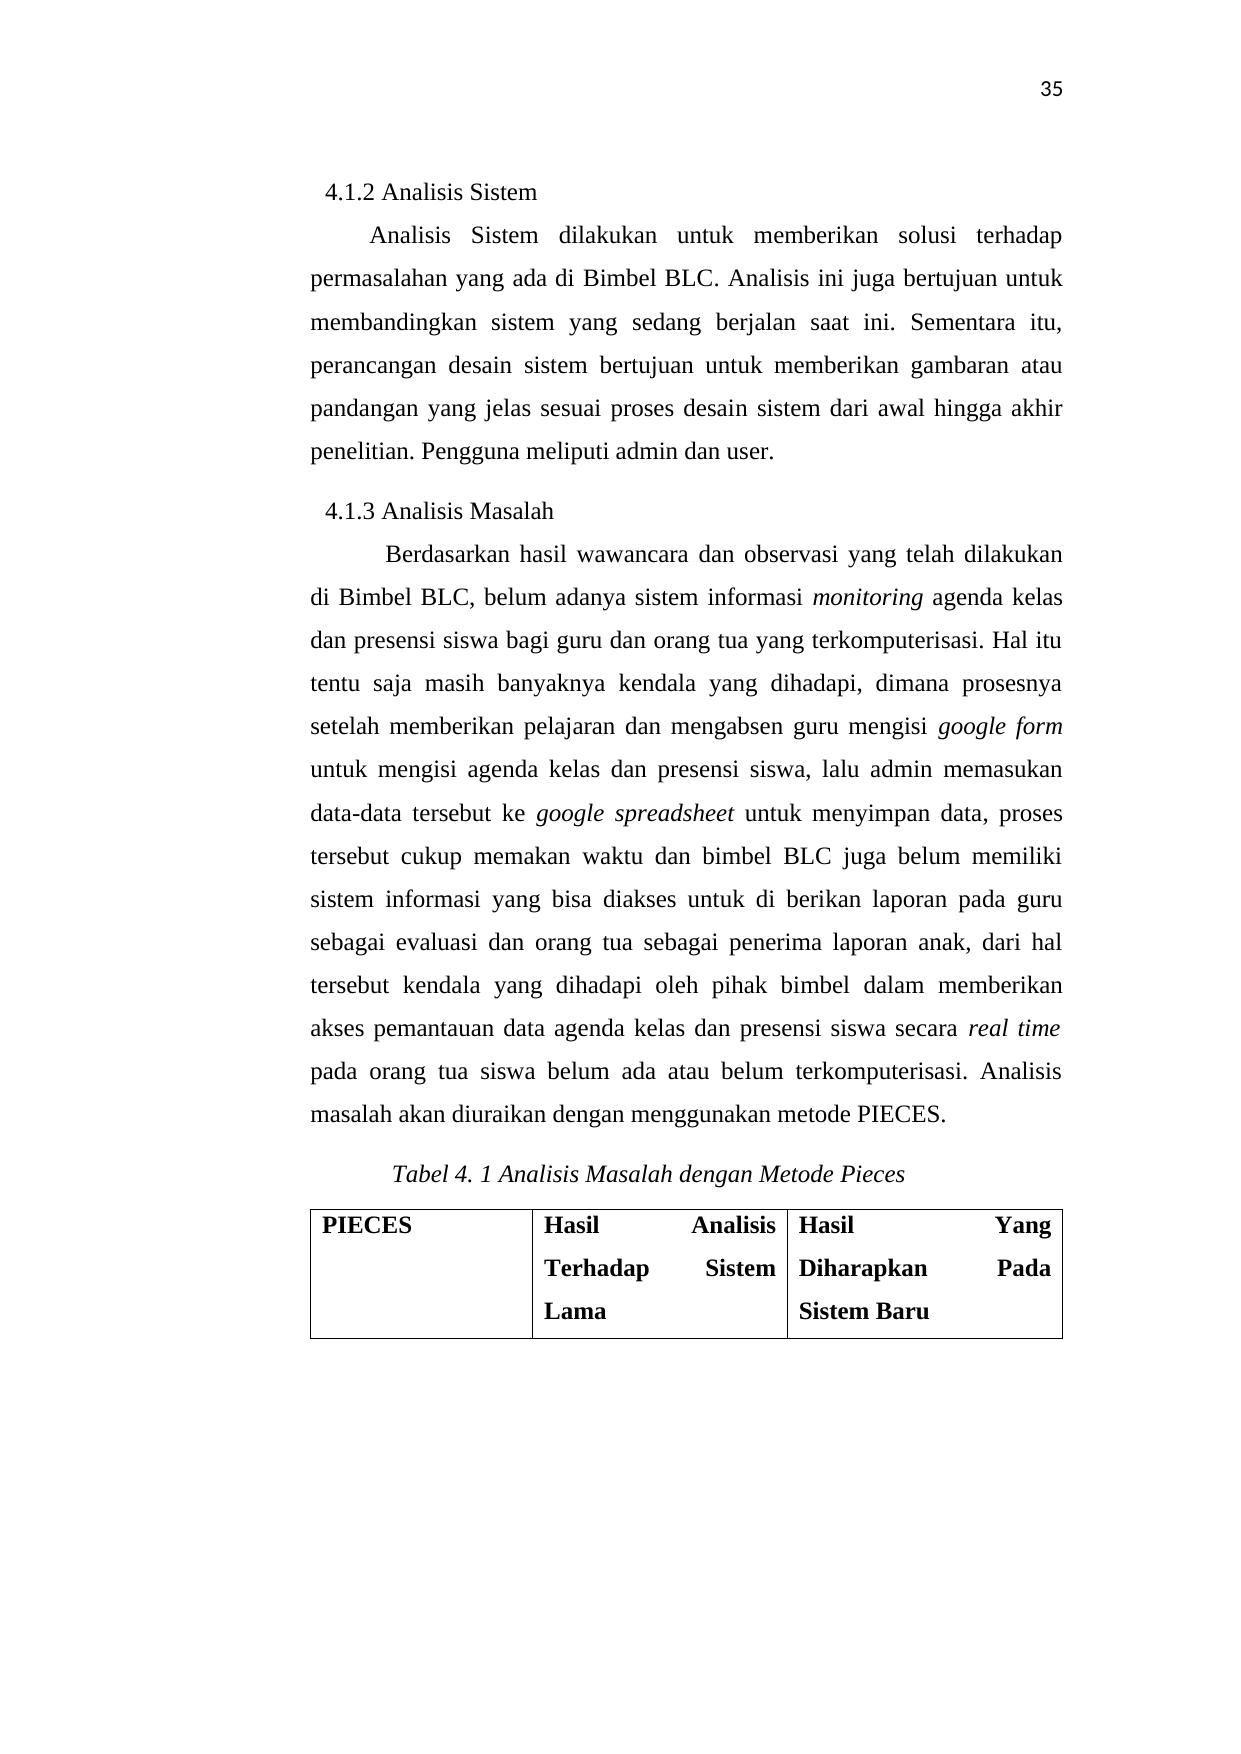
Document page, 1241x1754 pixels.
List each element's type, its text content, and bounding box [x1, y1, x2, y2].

table_header Hasil Yang Diharapkan Pada Sistem Baru [788, 1210, 1062, 1338]
text Tabel 4. 1 Analisis Masalah dengan Metode Pieces [236, 1159, 1063, 1188]
text Analisis Sistem dilakukan untuk memberikan solusi terhadap permasalahan yang ada di Bimbel BLC. Analisis ini juga bertujuan untuk membandingkan sistem yang sedang berjalan saat ini. Sementara itu, perancangan desain sistem bertujuan untuk memberikan gambaran atau pandangan yang jelas sesuai proses desain sistem dari awal hingga akhir penelitian. Pengguna meliputi admin dan user. [310, 220, 1063, 465]
subtitle 4.1.3 Analisis Masalah [325, 496, 1063, 524]
subtitle 4.1.2 Analisis Sistem [325, 177, 1063, 206]
table_header Hasil Analisis Terhadap Sistem Lama [533, 1210, 787, 1338]
text Berdasarkan hasil wawancara dan observasi yang telah dilakukan di Bimbel BLC, belum adanya sistem informasi monitoring agenda kelas dan presensi siswa bagi guru dan orang tua yang terkomputerisasi. Hal itu tentu saja masih banyaknya kendala yang dihadapi, dimana prosesnya setelah memberikan pelajaran dan mengabsen guru mengisi google form untuk mengisi agenda kelas dan presensi siswa, lalu admin memasukan data-data tersebut ke google spreadsheet untuk menyimpan data, proses tersebut cukup memakan waktu dan bimbel BLC juga belum memiliki sistem informasi yang bisa diakses untuk di berikan laporan pada guru sebagai evaluasi dan orang tua sebagai penerima laporan anak, dari hal tersebut kendala yang dihadapi oleh pihak bimbel dalam memberikan akses pemantauan data agenda kelas dan presensi siswa secara real time pada orang tua siswa belum ada atau belum terkomputerisasi. Analisis masalah akan diuraikan dengan menggunakan metode PIECES. [310, 539, 1063, 1128]
table_header PIECES [311, 1210, 532, 1338]
